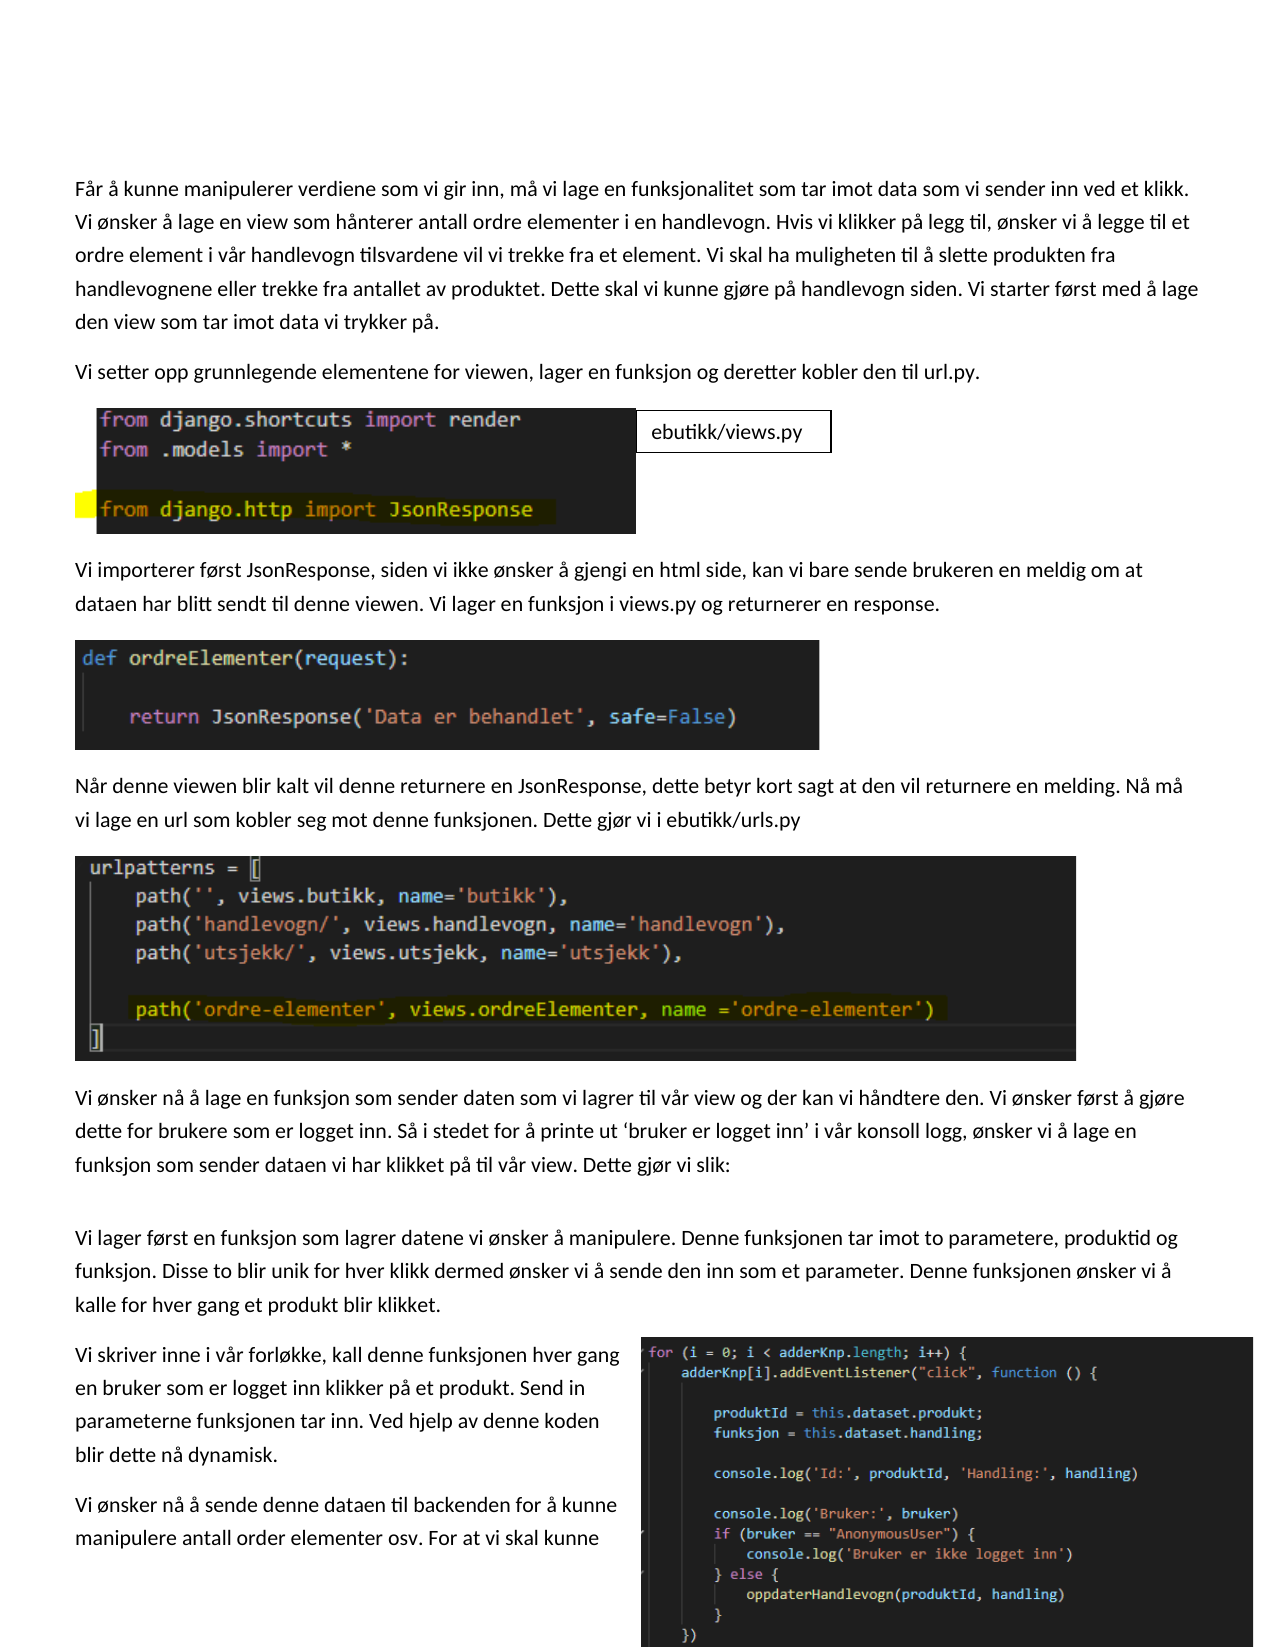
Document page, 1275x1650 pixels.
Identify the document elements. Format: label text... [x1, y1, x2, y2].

picture [75, 640, 820, 750]
text Vi lager først en funksjon som lagrer datene vi ønsker å manipulere. Denne funksjonen tar imot to parametere, produktid og funksjon. Disse to blir unik for hver klikk dermed ønsker vi å sende den inn som et parameter. Denne funksjonen ønsker vi å kalle for hver gang et produkt blir klikket. [75, 1224, 1200, 1317]
text Når denne viewen blir kalt vil denne returnere en JsonResponse, dette betyr kort sagt at den vil returnere en melding. Nå må vi lage en url som kobler seg mot denne funksjonen. Dette gjør vi i ebutikk/urls.py [75, 773, 1200, 833]
picture [75, 856, 1077, 1061]
text Vi skriver inne i vår forløkke, kall denne funksjonen hver gang en bruker som er logget inn klikker på et produkt. Send in parameterne funksjonen tar inn. Ved hjelp av denne koden blir dette nå dynamisk. [75, 1341, 641, 1467]
picture [641, 1337, 1253, 1647]
text Vi importerer først JsonResponse, siden vi ikke ønsker å gjengi en html side, kan vi bare sende brukeren en meldig om at dataen har blitt sendt til denne viewen. Vi lager en funksjon i views.py og returnerer en response. [75, 557, 1200, 617]
text Får å kunne manipulerer verdiene som vi gir inn, må vi lage en funksjonalitet som tar imot data som vi sender inn ved et klikk. Vi ønsker å lage en view som hånterer antall ordre elementer i en handlevogn. Hvis vi klikker på legg til, ønsker vi å legge til et ordre element i vår handlevogn tilsvardene vil vi trekke fra et element. Vi skal ha muligheten til å slette produkten fra handlevognene eller trekke fra antallet av produktet. Dette skal vi kunne gjøre på handlevogn siden. Vi starter først med å lage den view som tar imot data vi trykker på. [75, 175, 1200, 335]
text Vi setter opp grunnlegende elementene for viewen, lager en funksjon og deretter kobler den til url.py. [75, 358, 1200, 385]
picture [75, 408, 636, 534]
text Vi ønsker nå å lage en funksjon som sender daten som vi lagrer til vår view og der kan vi håndtere den. Vi ønsker først å gjøre dette for brukere som er logget inn. Så i stedet for å printe ut ‘bruker er logget inn’ i vår konsoll logg, ønsker vi å lage en funksjon som sender dataen vi har klikket på til vår view. Dette gjør vi slik: [75, 1084, 1200, 1177]
